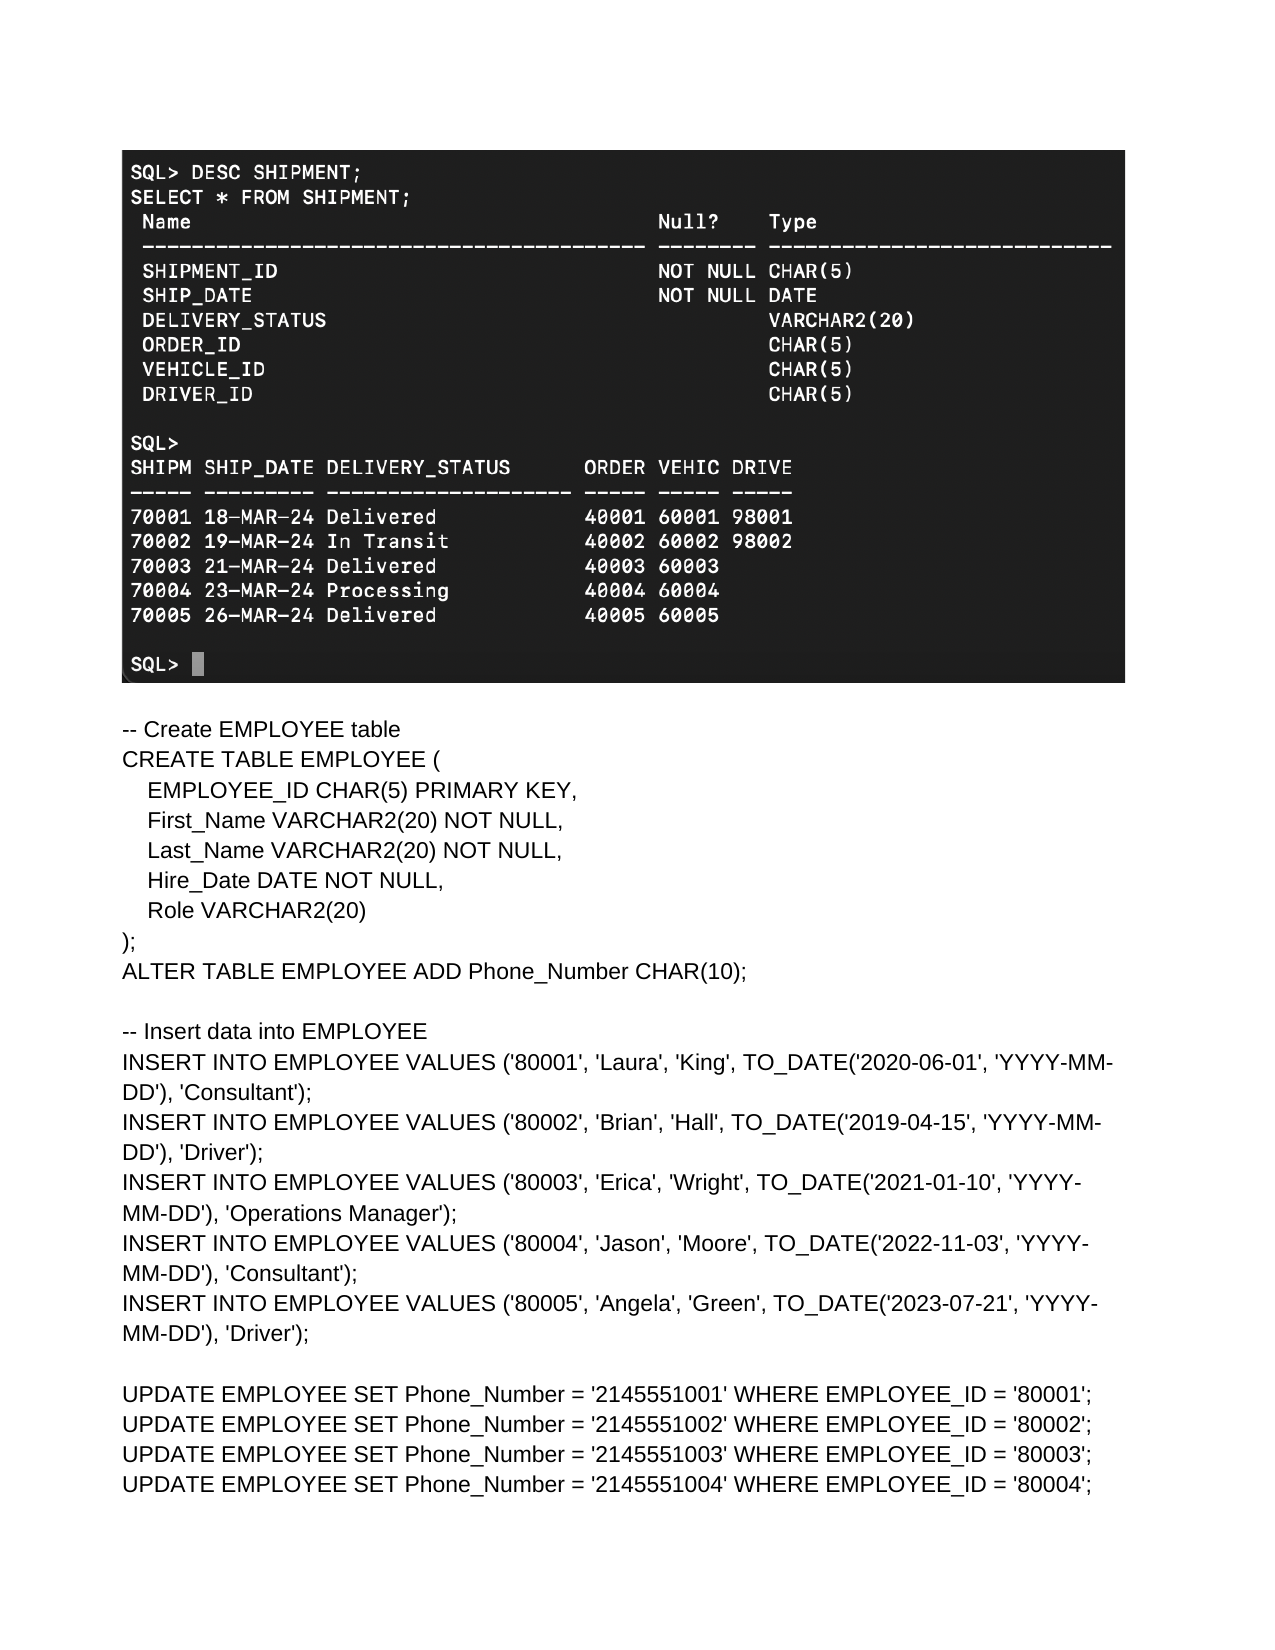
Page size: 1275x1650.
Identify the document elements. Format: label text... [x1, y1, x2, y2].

text Last_Name VARCHAR2(20) NOT NULL, [122, 837, 1125, 863]
text INSERT INTO EMPLOYEE VALUES ('80001', 'Laura', 'King', TO_DATE('2020-06-01', 'YYYY-MM-DD'), 'Consultant'); [122, 1048, 1125, 1105]
text ); [122, 928, 1125, 954]
text Role VARCHAR2(20) [122, 897, 1125, 924]
text Hire_Date DATE NOT NULL, [122, 867, 1125, 894]
text -- Create EMPLOYEE table [122, 716, 1125, 743]
picture [121, 150, 1125, 683]
text INSERT INTO EMPLOYEE VALUES ('80005', 'Angela', 'Green', TO_DATE('2023-07-21', 'YYYY-MM-DD'), 'Driver'); [122, 1290, 1125, 1347]
text UPDATE EMPLOYEE SET Phone_Number = '2145551002' WHERE EMPLOYEE_ID = '80002'; [122, 1411, 1125, 1437]
text UPDATE EMPLOYEE SET Phone_Number = '2145551004' WHERE EMPLOYEE_ID = '80004'; [122, 1471, 1125, 1498]
text INSERT INTO EMPLOYEE VALUES ('80002', 'Brian', 'Hall', TO_DATE('2019-04-15', 'YYYY-MM-DD'), 'Driver'); [122, 1109, 1125, 1166]
text UPDATE EMPLOYEE SET Phone_Number = '2145551003' WHERE EMPLOYEE_ID = '80003'; [122, 1441, 1125, 1468]
text First_Name VARCHAR2(20) NOT NULL, [122, 807, 1125, 833]
text CREATE TABLE EMPLOYEE ( [122, 746, 1125, 773]
text INSERT INTO EMPLOYEE VALUES ('80004', 'Jason', 'Moore', TO_DATE('2022-11-03', 'YYYY-MM-DD'), 'Consultant'); [122, 1230, 1125, 1286]
text INSERT INTO EMPLOYEE VALUES ('80003', 'Erica', 'Wright', TO_DATE('2021-01-10', 'YYYY-MM-DD'), 'Operations Manager'); [122, 1169, 1125, 1226]
text -- Insert data into EMPLOYEE [122, 1018, 1125, 1045]
text ALTER TABLE EMPLOYEE ADD Phone_Number CHAR(10); [122, 958, 1125, 984]
text UPDATE EMPLOYEE SET Phone_Number = '2145551001' WHERE EMPLOYEE_ID = '80001'; [122, 1381, 1125, 1407]
text EMPLOYEE_ID CHAR(5) PRIMARY KEY, [122, 777, 1125, 803]
